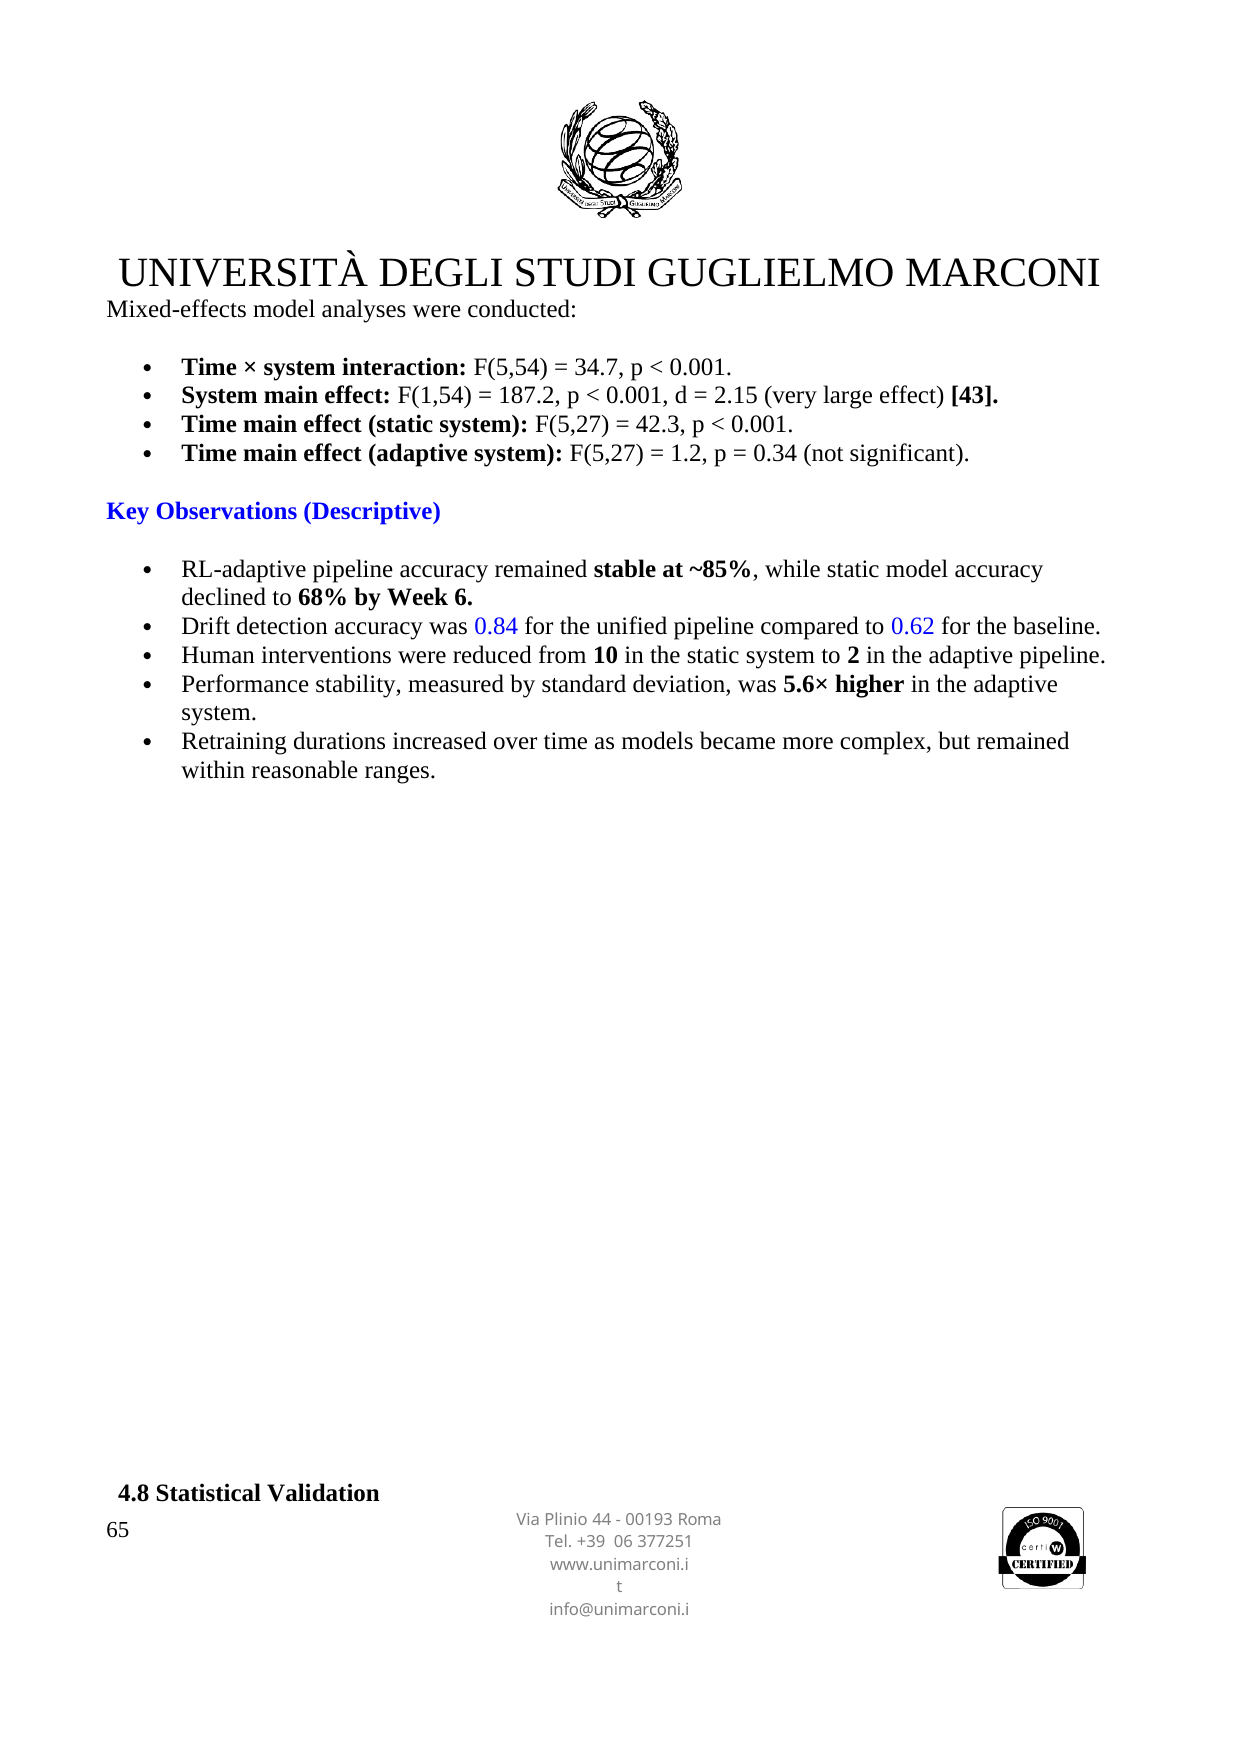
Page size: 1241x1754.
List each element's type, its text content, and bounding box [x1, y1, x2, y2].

picture [557, 100, 682, 218]
list Human interventions were reduced from 10 in the static system to 2 in the adaptive pipeline. [144, 640, 1134, 669]
picture [998, 1507, 1086, 1589]
list Drift detection accuracy was 0.84 for the unified pipeline compared to 0.62 for the baseline. [144, 611, 1134, 640]
text Mixed-effects model analyses were conducted: [106, 294, 1134, 322]
list Performance stability, measured by standard deviation, was 5.6× higher in the adaptive system. [144, 669, 1134, 726]
list RL-adaptive pipeline accuracy remained stable at ~85%, while static model accuracy declined to 68% by Week 6. [144, 554, 1134, 611]
text Key Observations (Descriptive) [106, 496, 1134, 524]
list Retraining durations increased over time as models became more complex, but remained within reasonable ranges. [144, 726, 1134, 784]
list Time × system interaction: F(5,54) = 34.7, p < 0.001. [144, 352, 1134, 380]
list Time main effect (static system): F(5,27) = 42.3, p < 0.001. [144, 409, 1134, 438]
list Time main effect (adaptive system): F(5,27) = 1.2, p = 0.34 (not significant). [144, 438, 1134, 467]
list System main effect: F(1,54) = 187.2, p < 0.001, d = 2.15 (very large effect) [43]. [144, 380, 1134, 409]
subtitle 4.8 Statistical Validation [118, 1478, 1134, 1506]
